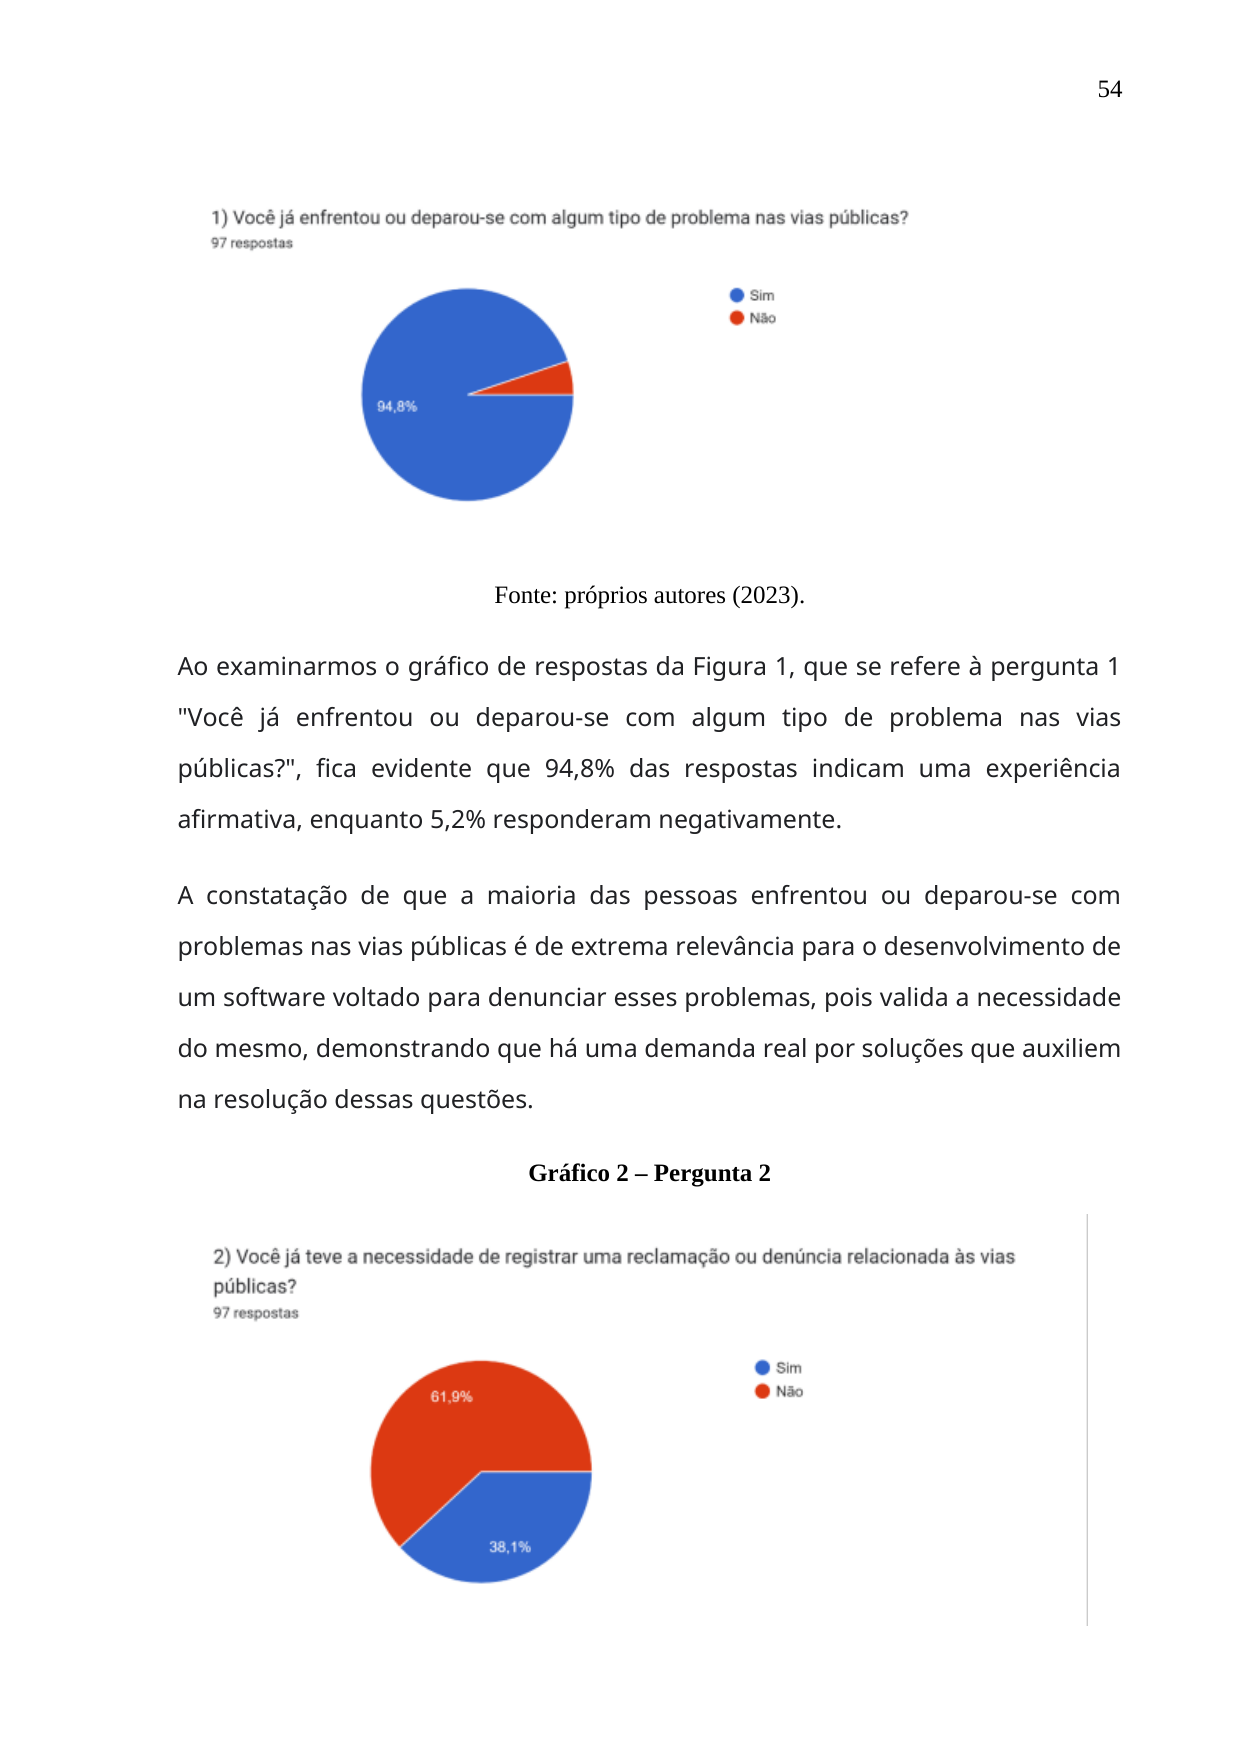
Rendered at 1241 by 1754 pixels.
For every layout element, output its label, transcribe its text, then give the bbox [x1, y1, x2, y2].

text A constatação de que a maioria das pessoas enfrentou ou deparou-se com problemas nas vias públicas é de extrema relevância para o desenvolvimento de um software voltado para denunciar esses problemas, pois valida a necessidade do mesmo, demonstrando que há uma demanda real por soluções que auxiliem na resolução dessas questões. [177, 878, 1122, 1116]
text Ao examinarmos o gráfico de respostas da Figura 1, que se refere à pergunta 1 "Você já enfrentou ou deparou-se com algum tipo de problema nas vias públicas?", fica evidente que 94,8% das respostas indicam uma experiência afirmativa, enquanto 5,2% responderam negativamente. [177, 649, 1122, 836]
picture [183, 177, 1048, 542]
picture [184, 1214, 1089, 1626]
text Fonte: próprios autores (2023). [177, 581, 1122, 609]
text Gráfico 2 – Pergunta 2 [177, 1158, 1122, 1187]
